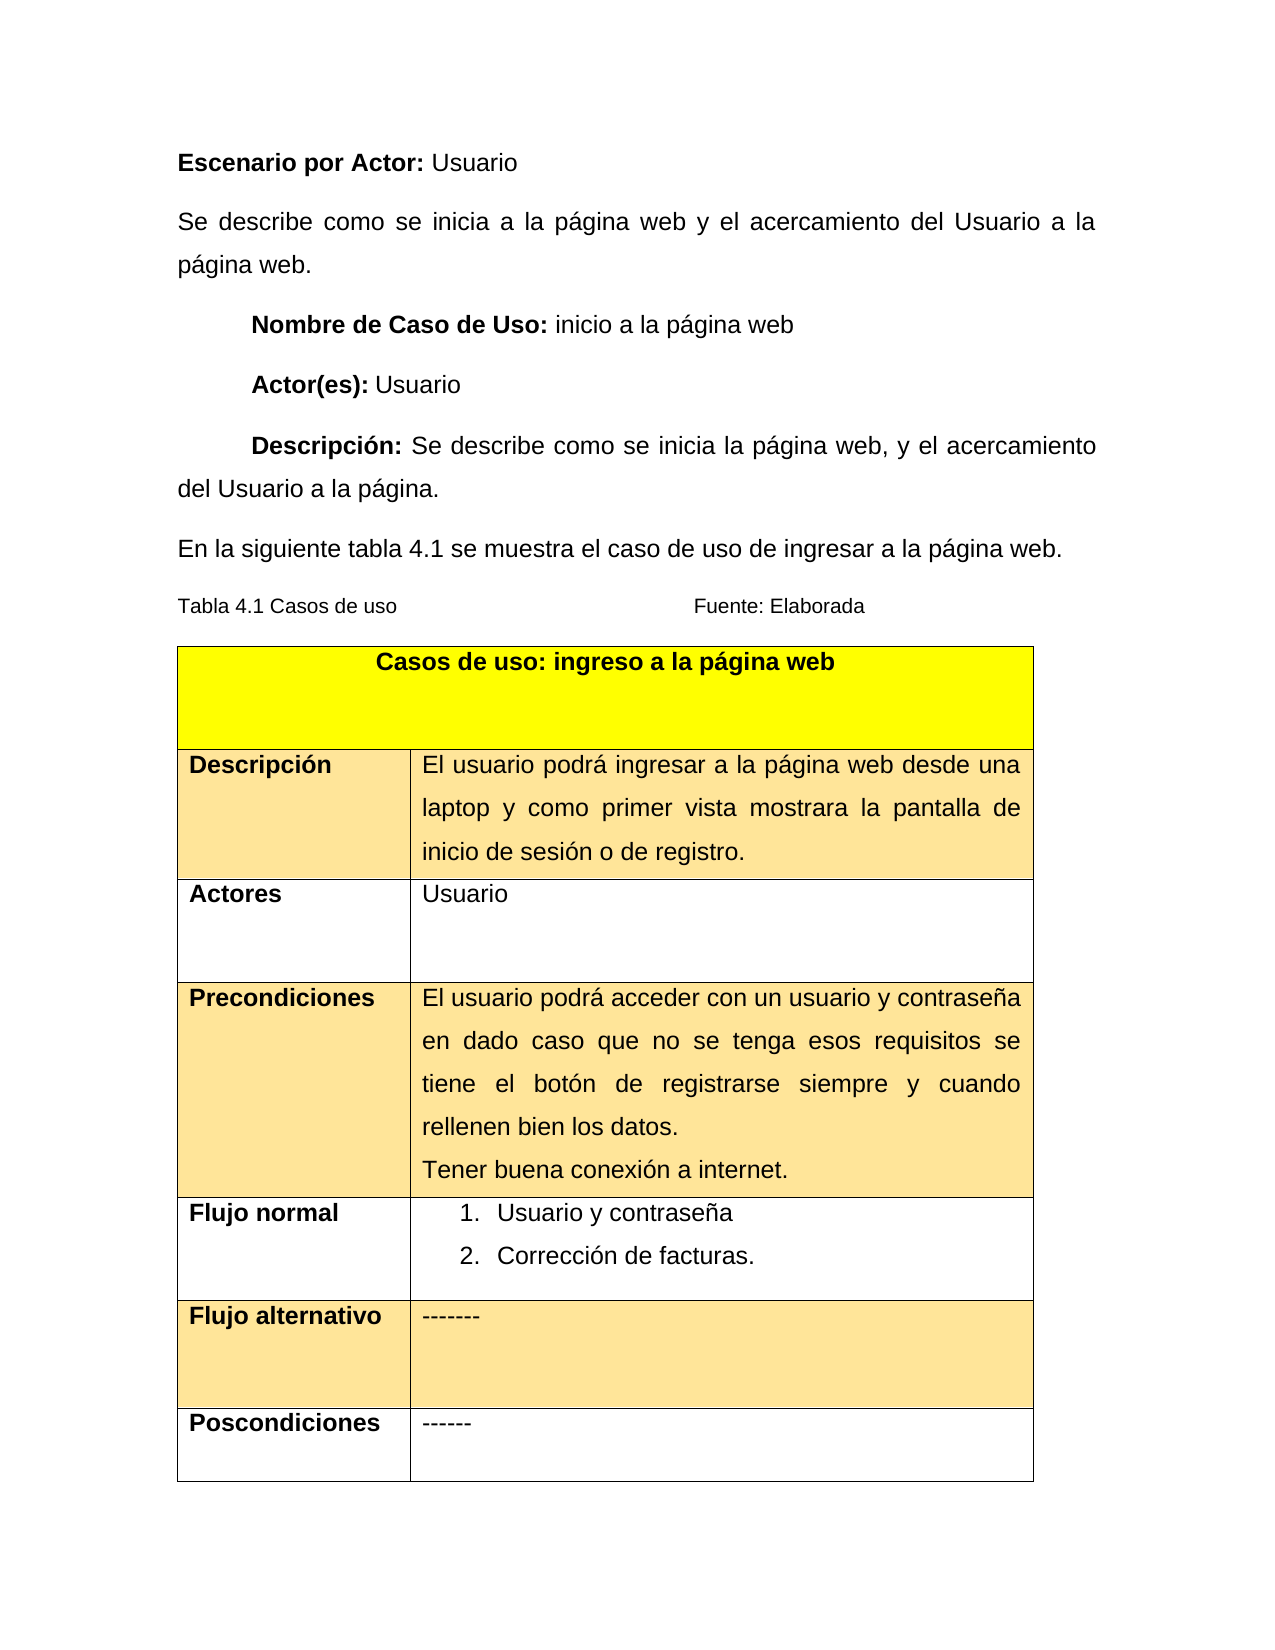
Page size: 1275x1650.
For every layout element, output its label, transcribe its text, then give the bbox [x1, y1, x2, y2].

table_cell El usuario podrá ingresar a la página web desde una laptop y como primer vista mostrara la pantalla de inicio de sesión o de registro. [411, 750, 1033, 878]
table_cell Usuario [411, 880, 1033, 982]
table_cell Usuario y contraseña Corrección de facturas. [411, 1198, 1033, 1300]
table_cell Descripción [178, 750, 410, 878]
text Descripción: Se describe como se inicia la página web, y el acercamiento del Usuario a la página. [177, 431, 1098, 503]
text Actor(es): Usuario [177, 370, 1098, 399]
table_cell El usuario podrá acceder con un usuario y contraseña en dado caso que no se tenga esos requisitos se tiene el botón de registrarse siempre y cuando rellenen bien los datos. Tener buena conexión a internet. [411, 983, 1033, 1197]
text Se describe como se inicia a la página web y el acercamiento del Usuario a la página web. [177, 207, 1098, 279]
text Nombre de Caso de Uso: inicio a la página web [177, 310, 1098, 339]
table_cell ------ [411, 1409, 1033, 1481]
text En la siguiente tabla 4.1 se muestra el caso de uso de ingresar a la página web. [177, 534, 1098, 562]
table_header Casos de uso: ingreso a la página web [178, 647, 1033, 749]
text Tabla 4.1 Casos de uso Fuente: Elaborada [177, 593, 1098, 617]
table_cell Precondiciones [178, 983, 410, 1197]
table_cell Flujo normal [178, 1198, 410, 1300]
text Escenario por Actor: Usuario [177, 148, 1098, 176]
table_cell ------- [411, 1301, 1033, 1407]
table_cell Poscondiciones [178, 1409, 410, 1481]
table_cell Actores [178, 880, 410, 982]
table_cell Flujo alternativo [178, 1301, 410, 1407]
